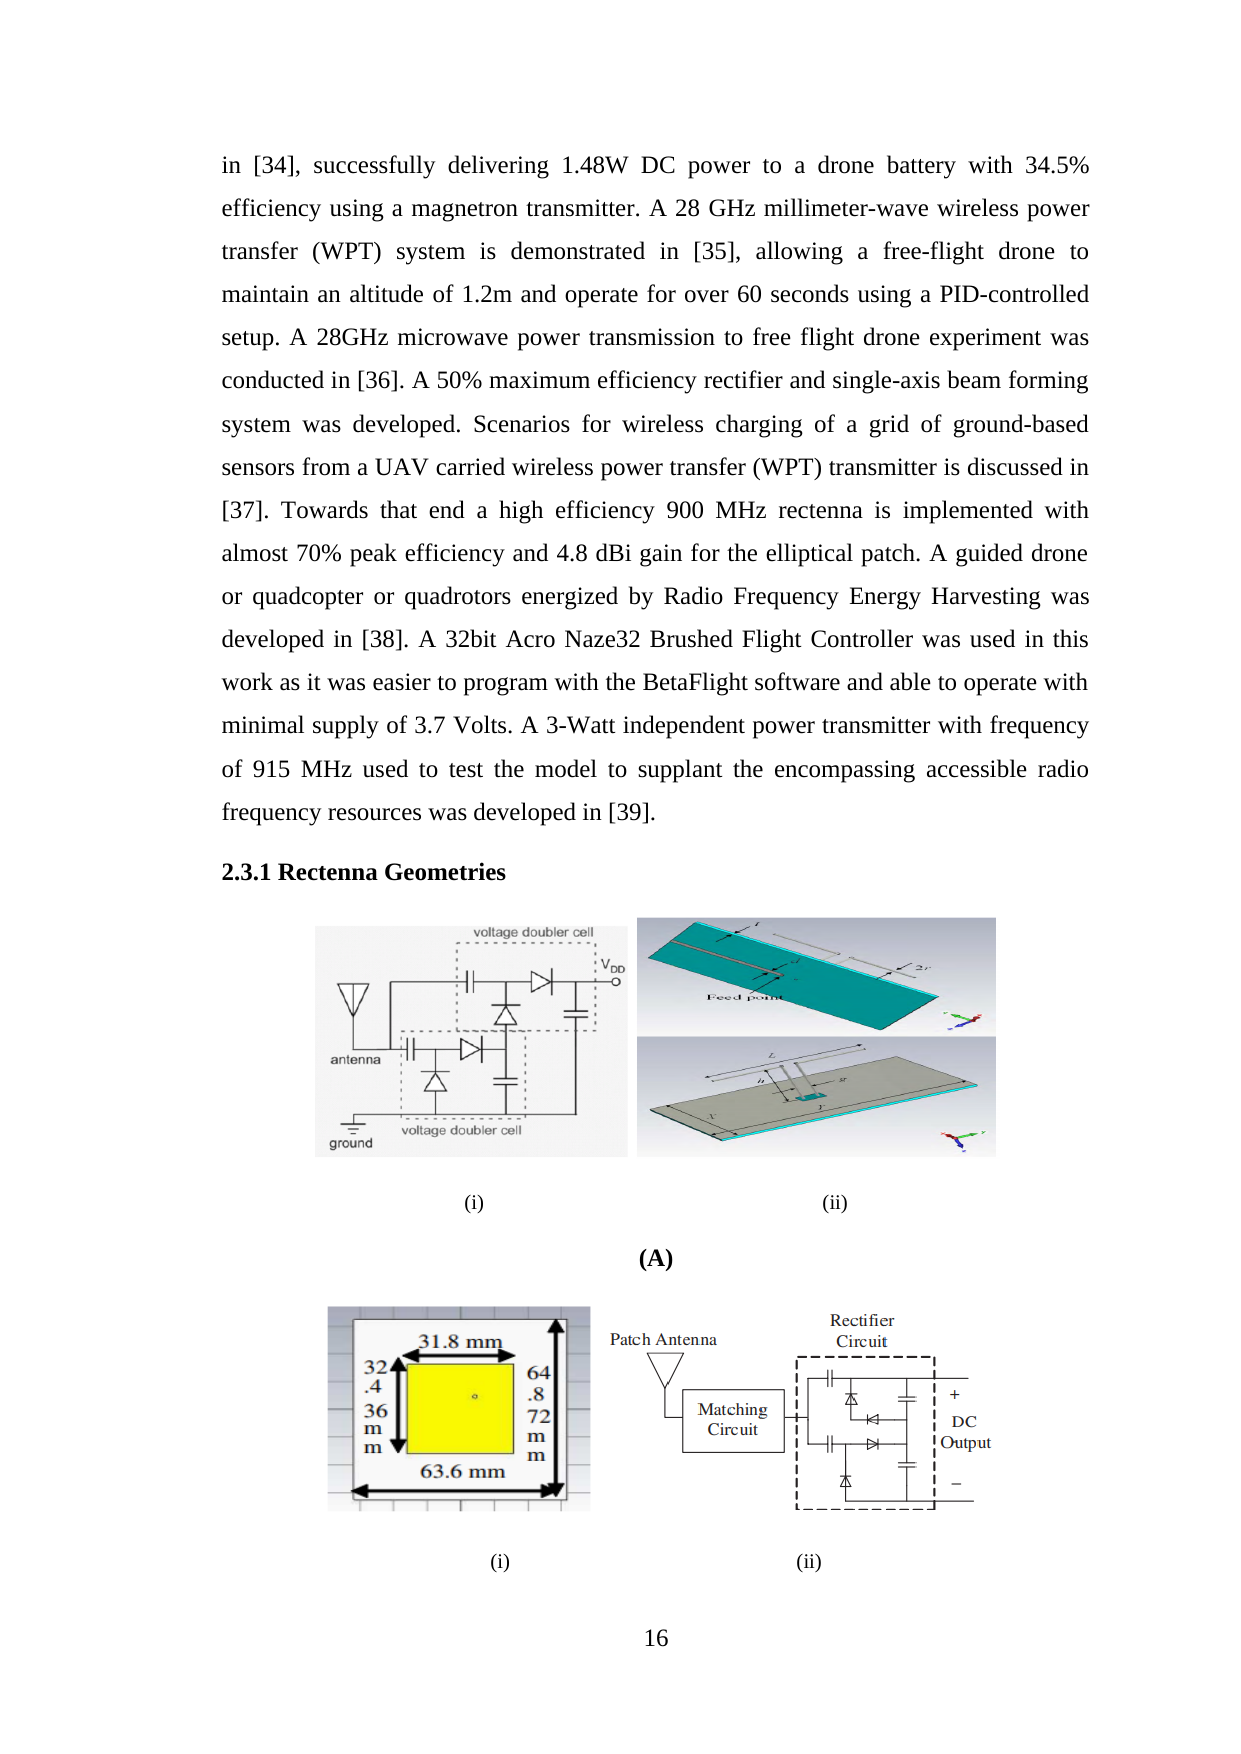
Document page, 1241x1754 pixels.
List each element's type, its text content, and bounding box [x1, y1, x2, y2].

text (i) (ii) [221, 1549, 1090, 1573]
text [221, 150, 1090, 826]
text (i) (ii) [221, 1190, 1090, 1214]
text (A) [221, 1243, 1090, 1271]
picture [315, 1302, 997, 1518]
text 2.3.1 Rectenna Geometries [221, 857, 1090, 885]
picture [311, 922, 630, 1159]
picture [636, 916, 1001, 1159]
